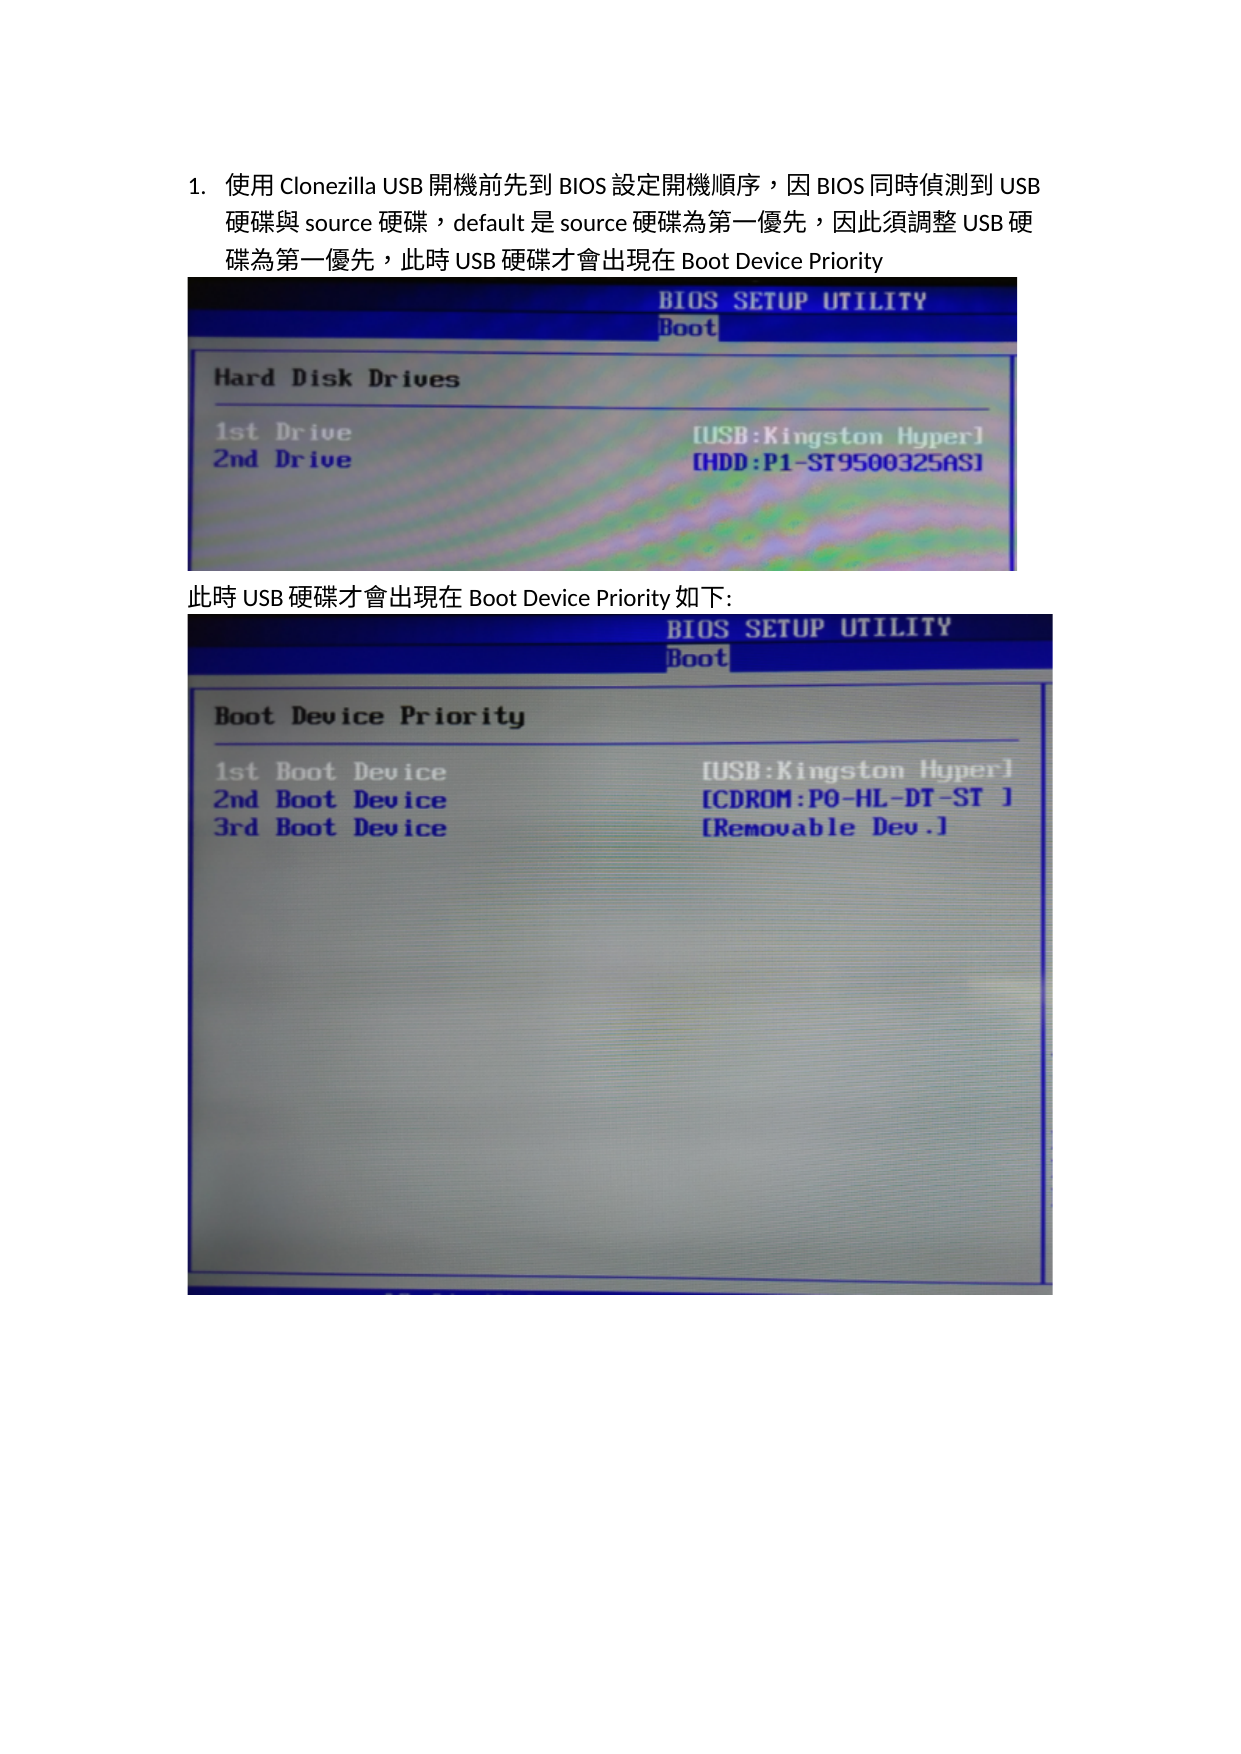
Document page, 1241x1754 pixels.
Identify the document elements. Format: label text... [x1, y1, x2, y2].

list 使用Clonezilla USB開機前先到BIOS設定開機順序，因BIOS同時偵測到USB硬碟與source 硬碟，default是source硬碟為第一優先，因此須調整USB硬碟為第一優先，此時USB硬碟才會出現在Boot Device Priority [187, 164, 1053, 277]
text 此時USB硬碟才會出現在Boot Device Priority如下: [187, 577, 1053, 614]
picture [187, 614, 1053, 1295]
picture [187, 277, 1018, 571]
